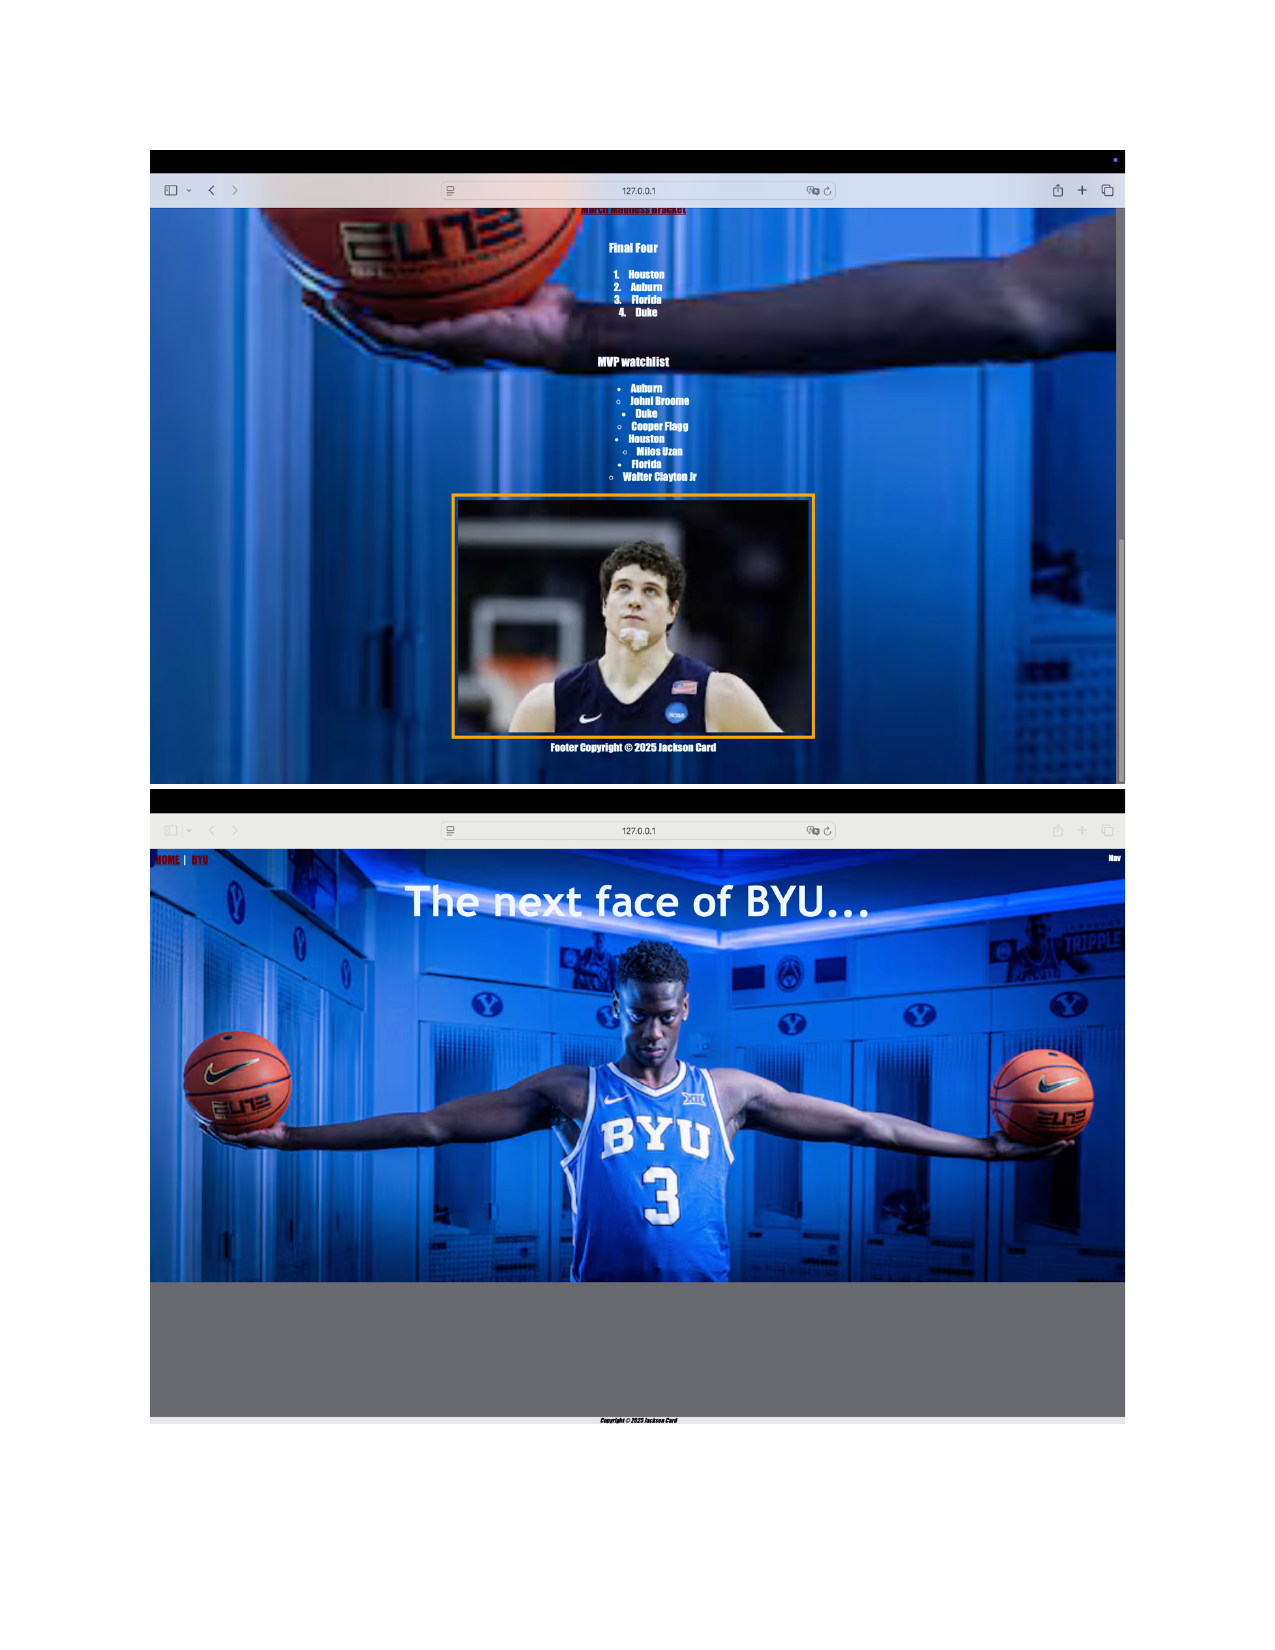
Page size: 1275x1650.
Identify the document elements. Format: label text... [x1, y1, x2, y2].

picture [150, 150, 1125, 784]
picture [150, 789, 1125, 1424]
